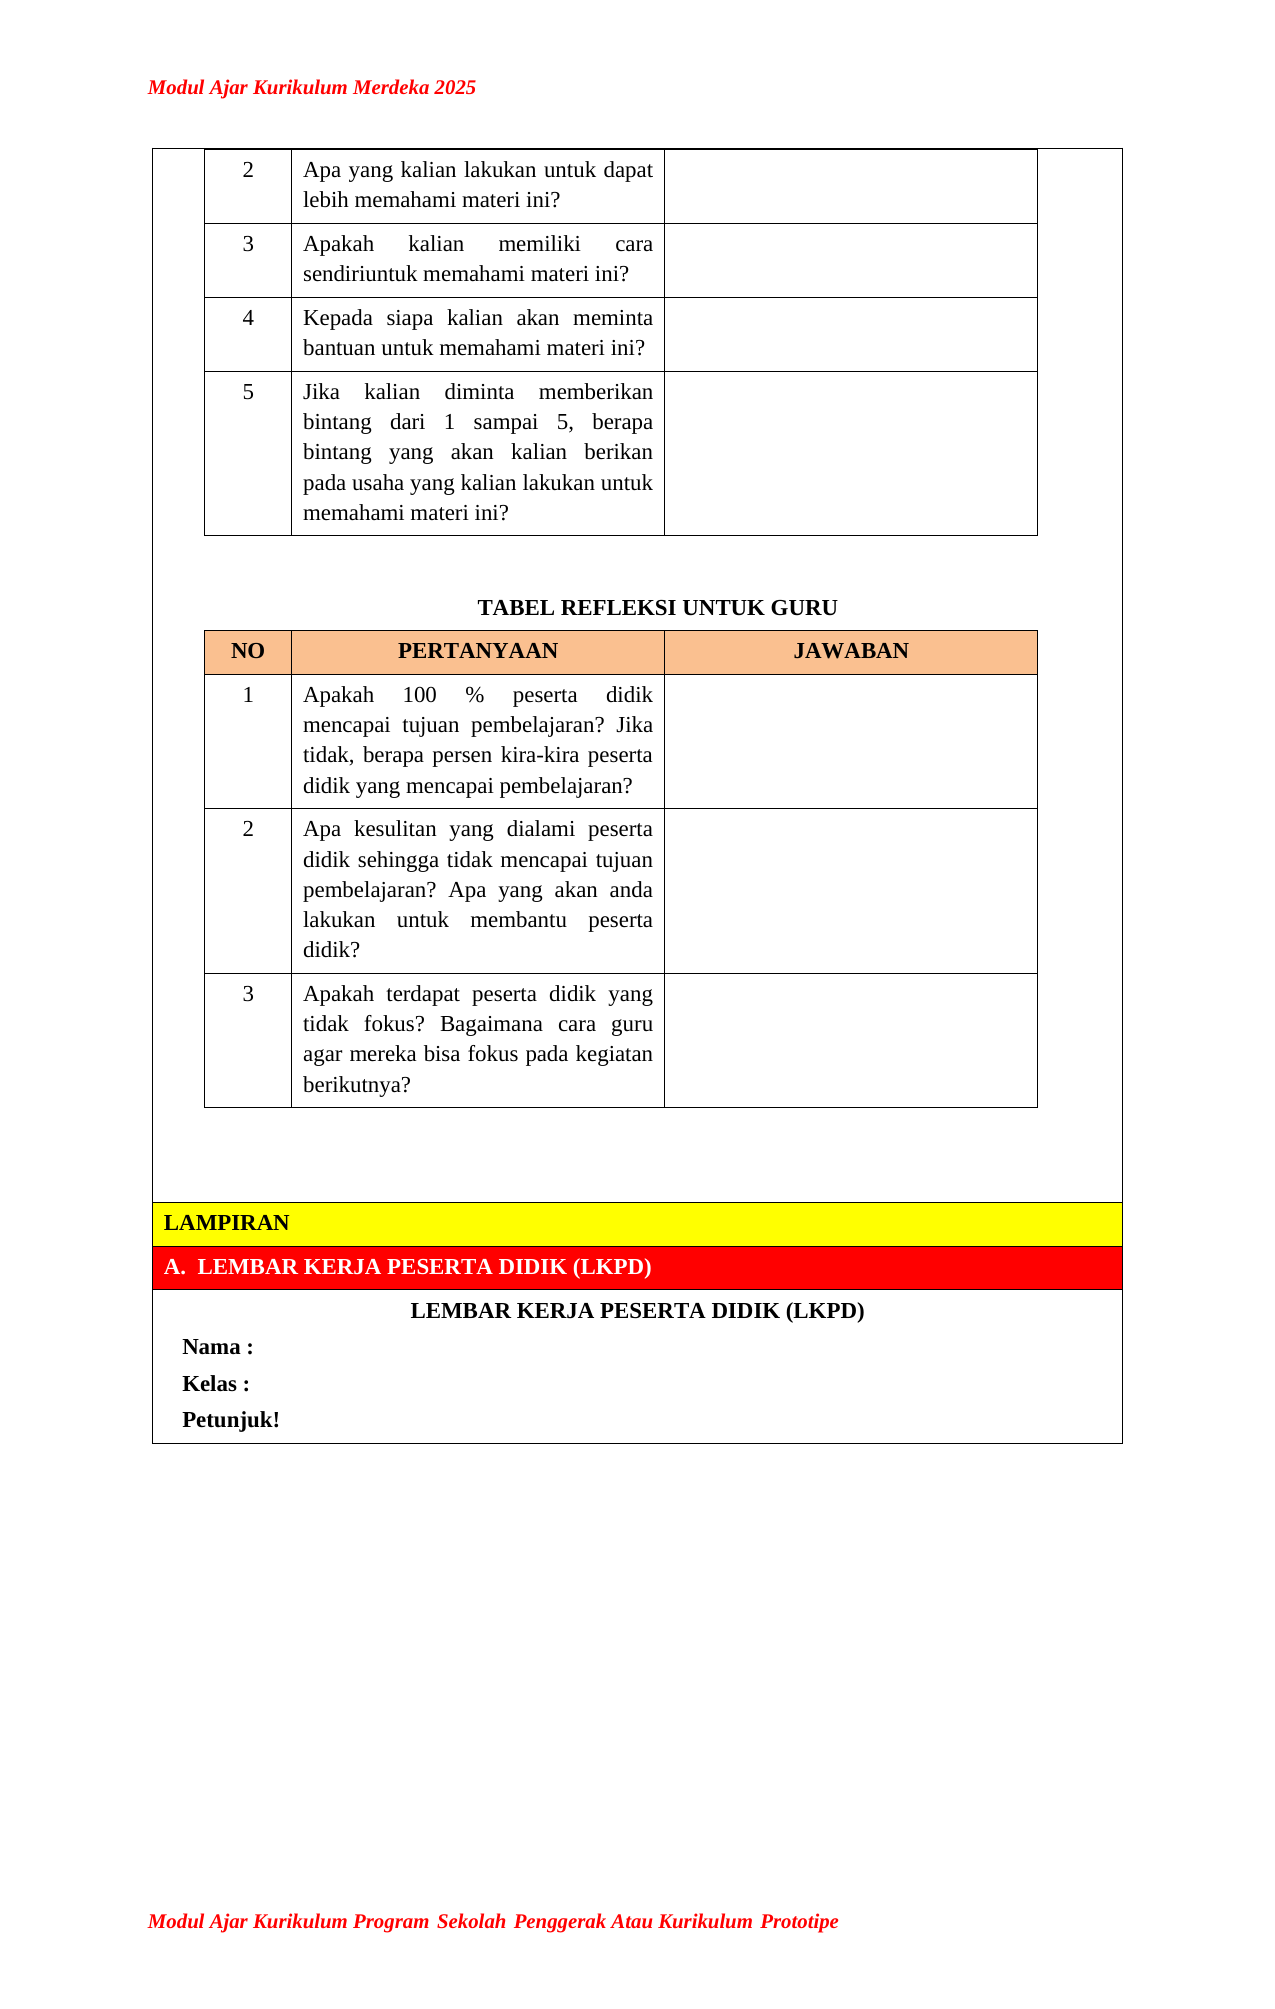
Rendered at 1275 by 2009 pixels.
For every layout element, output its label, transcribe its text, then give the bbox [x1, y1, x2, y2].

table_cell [153, 149, 1122, 1202]
table_cell LAMPIRAN [153, 1203, 1122, 1246]
table_cell A. LEMBAR KERJA PESERTA DIDIK (LKPD) [153, 1247, 1122, 1289]
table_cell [153, 1290, 1122, 1442]
